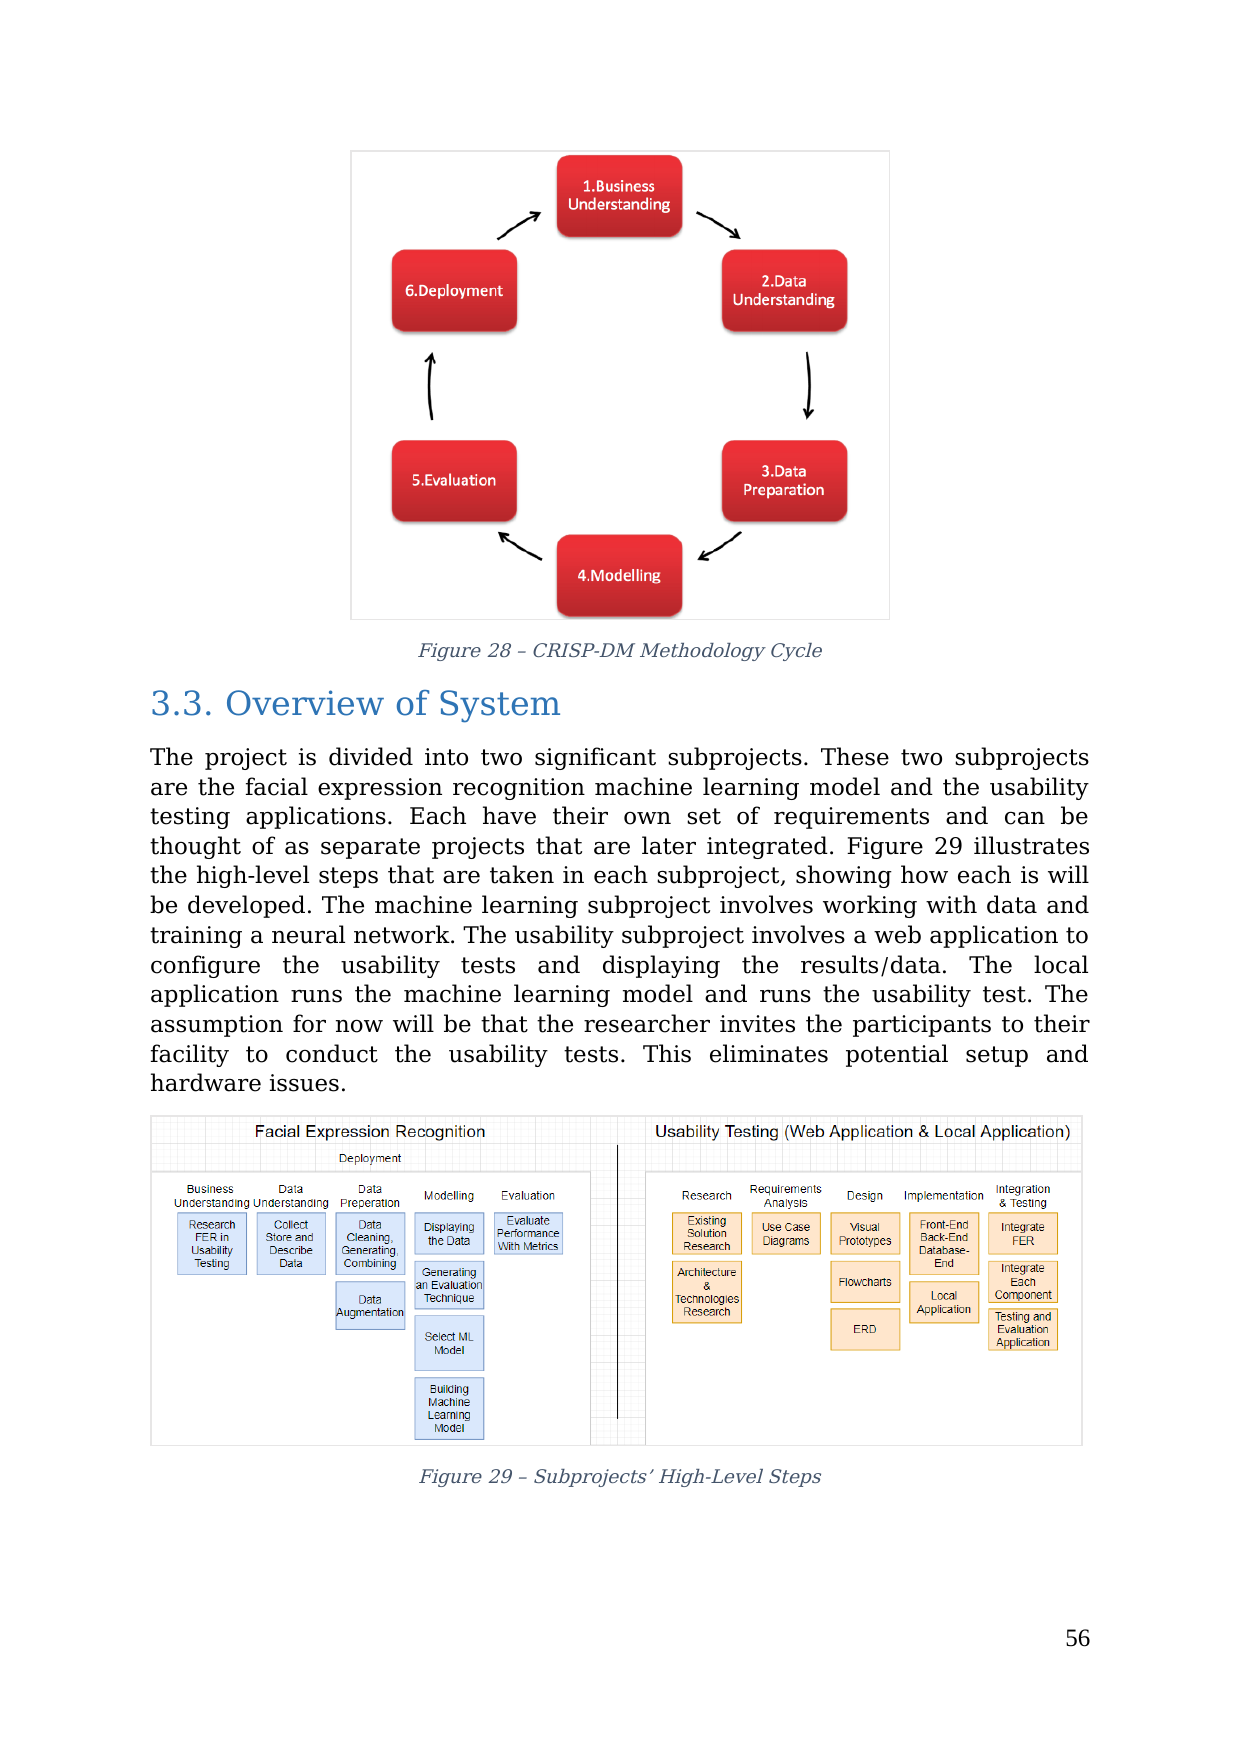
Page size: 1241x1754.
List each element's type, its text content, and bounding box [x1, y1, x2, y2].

text The project is divided into two significant subprojects. These two subprojects are the facial expression recognition machine learning model and the usability testing applications. Each have their own set of requirements and can be thought of as separate projects that are later integrated. Figure 29 illustrates the high-level steps that are taken in each subproject, showing how each is will be developed. The machine learning subproject involves working with data and training a neural network. The usability subproject involves a web application to configure the usability tests and displaying the results/data. The local application runs the machine learning model and runs the usability test. The assumption for now will be that the researcher invites the participants to their facility to conduct the usability tests. This eliminates potential setup and hardware issues. [150, 742, 1090, 1097]
subtitle Overview of System [150, 682, 1090, 722]
text Figure 28 – CRISP-DM Methodology Cycle [150, 639, 1090, 662]
picture [152, 1117, 1081, 1445]
picture [352, 152, 889, 619]
text Figure 29 – Subprojects’ High-Level Steps [150, 1465, 1090, 1487]
